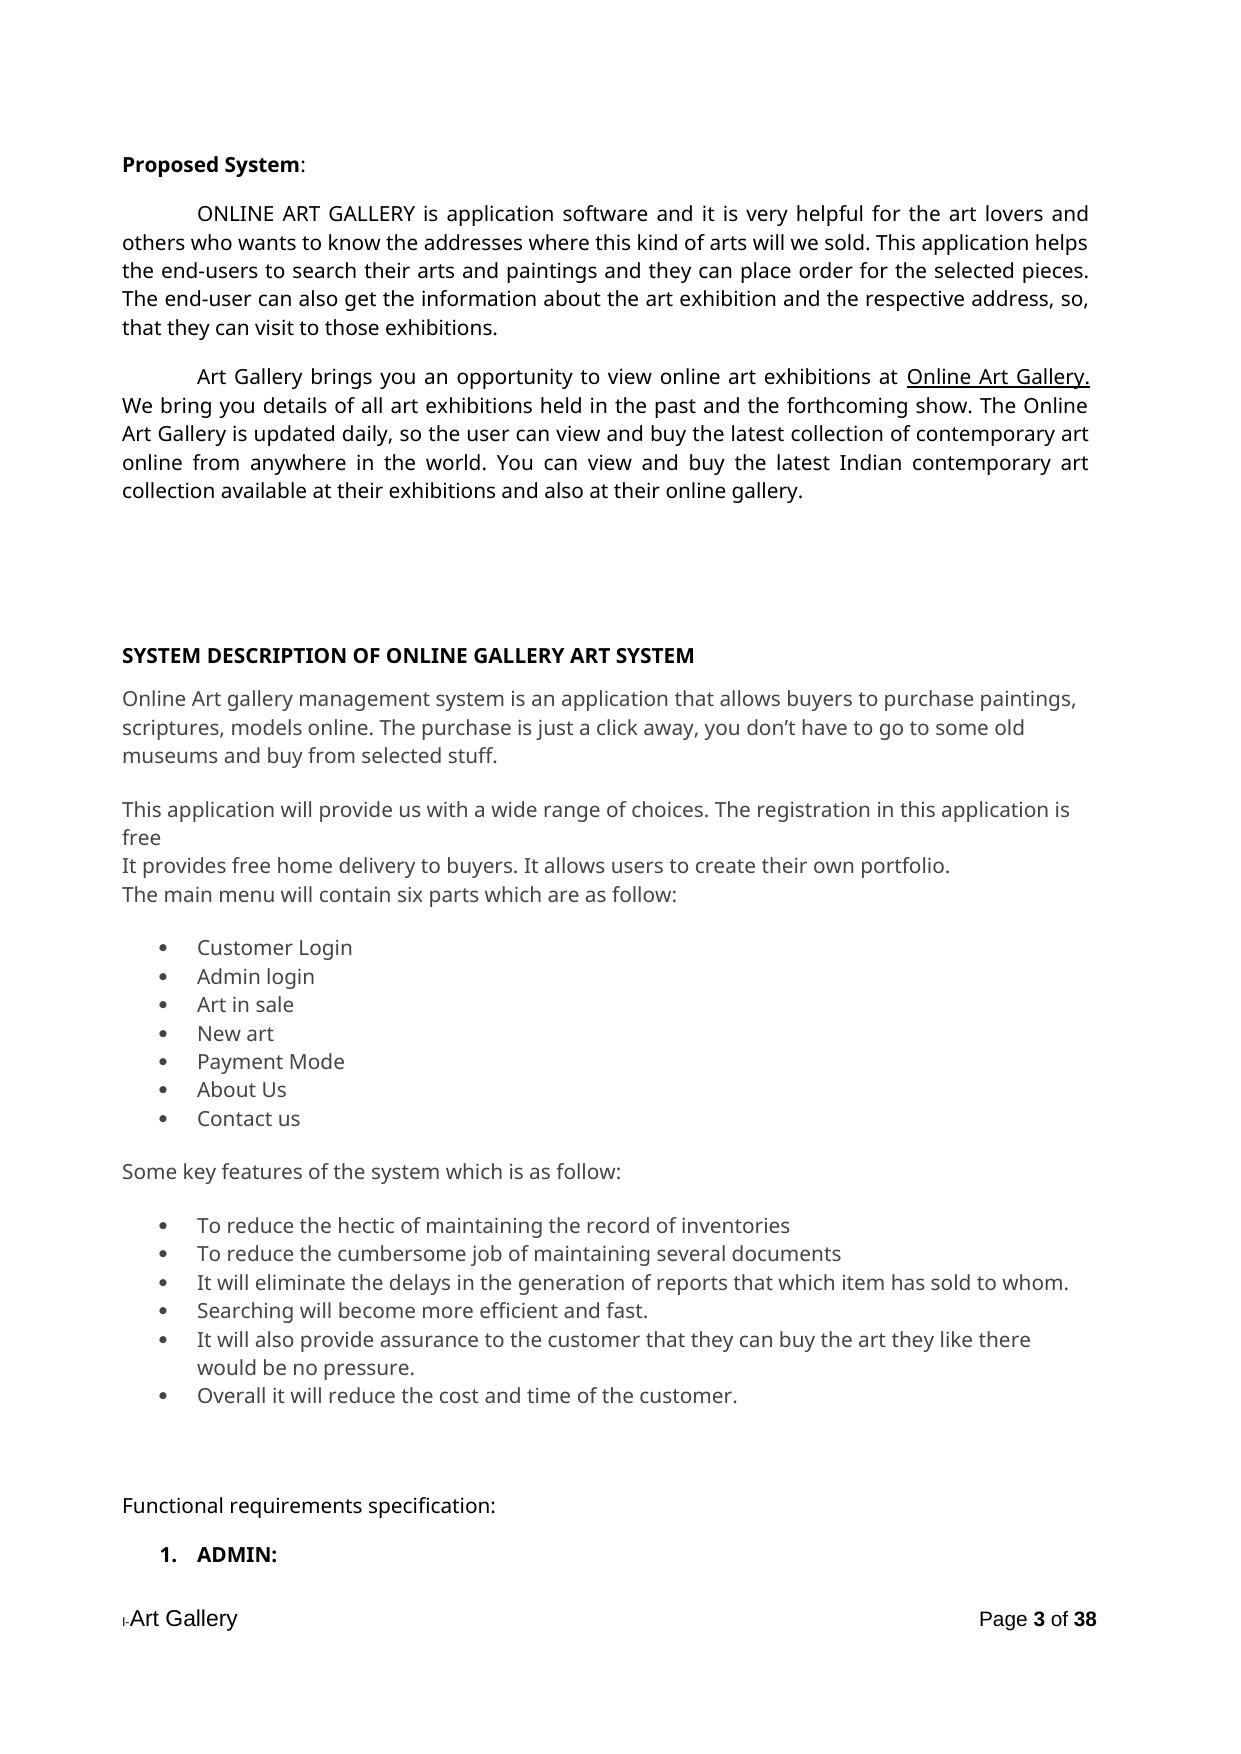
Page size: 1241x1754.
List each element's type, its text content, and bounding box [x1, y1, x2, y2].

list ADMIN: [159, 1540, 1090, 1569]
list Contact us [159, 1104, 1090, 1132]
list About Us [159, 1076, 1090, 1104]
text Art Gallery brings you an opportunity to view online art exhibitions at Online Art Gallery. We bring you details of all art exhibitions held in the past and the forthcoming show. The Online Art Gallery is updated daily, so the user can view and buy the latest collection of contemporary art online from anywhere in the world. You can view and buy the latest Indian contemporary art collection available at their exhibitions and also at their online gallery. [122, 362, 1090, 504]
list Customer Login [159, 933, 1090, 962]
list To reduce the cumbersome job of maintaining several documents [159, 1239, 1090, 1268]
text Functional requirements specification: [122, 1491, 1090, 1519]
text Proposed System: [122, 150, 1090, 178]
text SYSTEM DESCRIPTION OF ONLINE GALLERY ART SYSTEM [122, 641, 1090, 669]
list Overall it will reduce the cost and time of the customer. [159, 1382, 1090, 1410]
list New art [159, 1019, 1090, 1047]
text ONLINE ART GALLERY is application software and it is very helpful for the art lovers and others who wants to know the addresses where this kind of arts will we sold. This application helps the end-users to search their arts and paintings and they can place order for the selected pieces. The end-user can also get the information about the art exhibition and the respective address, so, that they can visit to those exhibitions. [122, 199, 1090, 341]
text Some key features of the system which is as follow: [122, 1157, 1090, 1186]
text The main menu will contain six parts which are as follow: [122, 880, 1090, 908]
text Online Art gallery management system is an application that allows buyers to purchase paintings, scriptures, models online. The purchase is just a click away, you don’t have to go to some old museums and buy from selected stuff. [122, 684, 1090, 770]
text This application will provide us with a wide range of choices. The registration in this application is free [122, 795, 1090, 852]
list It will also provide assurance to the customer that they can buy the art they like there would be no pressure. [159, 1325, 1090, 1382]
list It will eliminate the delays in the generation of reports that which item has sold to whom. [159, 1268, 1090, 1296]
list Admin login [159, 962, 1090, 990]
list Payment Mode [159, 1047, 1090, 1076]
list Art in sale [159, 990, 1090, 1019]
list To reduce the hectic of maintaining the record of inventories [159, 1211, 1090, 1239]
list Searching will become more efficient and fast. [159, 1296, 1090, 1325]
text It provides free home delivery to buyers. It allows users to create their own portfolio. [122, 852, 1090, 880]
